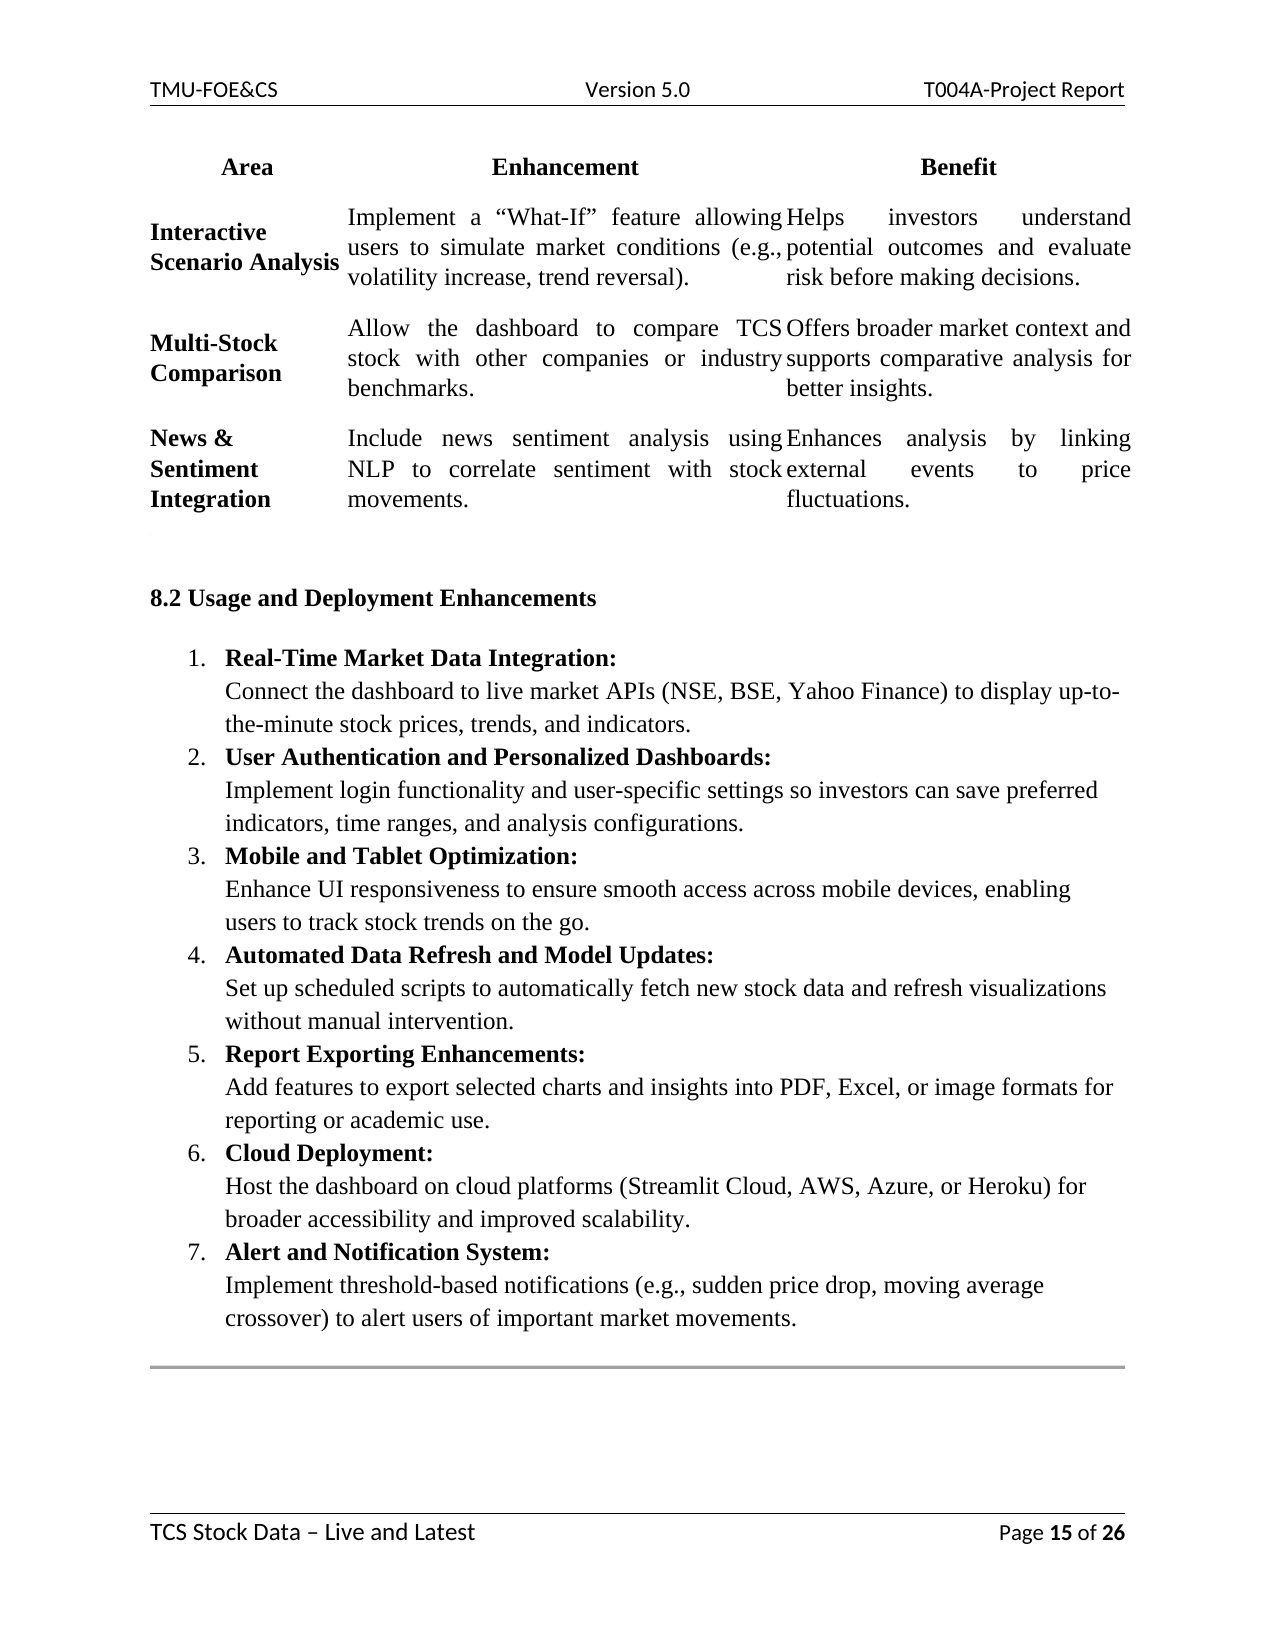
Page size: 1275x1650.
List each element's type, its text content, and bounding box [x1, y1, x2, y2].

list User Authentication and Personalized Dashboards: Implement login functionality and user-specific settings so investors can save preferred indicators, time ranges, and analysis configurations. [187, 742, 1125, 837]
list Automated Data Refresh and Model Updates: Set up scheduled scripts to automatically fetch new stock data and refresh visualizations without manual intervention. [187, 940, 1125, 1035]
table_cell Enhances analysis by linking external events to price fluctuations. [784, 422, 1133, 533]
table_header Area [149, 150, 346, 200]
list Report Exporting Enhancements: Add features to export selected charts and insights into PDF, Excel, or image formats for reporting or academic use. [187, 1039, 1125, 1134]
table_cell Allow the dashboard to compare TCS stock with other companies or industry benchmarks. [346, 311, 784, 422]
table_header Benefit [784, 150, 1133, 200]
list Mobile and Tablet Optimization: Enhance UI responsiveness to ensure smooth access across mobile devices, enabling users to track stock trends on the go. [187, 841, 1125, 936]
table_cell Include news sentiment analysis using NLP to correlate sentiment with stock movements. [346, 422, 784, 533]
table_cell News & Sentiment Integration [149, 422, 346, 533]
table_cell Interactive Scenario Analysis [149, 200, 346, 311]
subtitle 8.2 Usage and Deployment Enhancements [150, 583, 1125, 612]
table_header Enhancement [346, 150, 784, 200]
table_cell Offers broader market context and supports comparative analysis for better insights. [784, 311, 1133, 422]
table_cell Implement a “What-If” feature allowing users to simulate market conditions (e.g., volatility increase, trend reversal). [346, 200, 784, 311]
list Real-Time Market Data Integration: Connect the dashboard to live market APIs (NSE, BSE, Yahoo Finance) to display up-to-the-minute stock prices, trends, and indicators. [187, 643, 1125, 738]
list Alert and Notification System: Implement threshold-based notifications (e.g., sudden price drop, moving average crossover) to alert users of important market movements. [187, 1237, 1125, 1332]
table_cell Helps investors understand potential outcomes and evaluate risk before making decisions. [784, 200, 1133, 311]
table_cell Multi-Stock Comparison [149, 311, 346, 422]
list Cloud Deployment: Host the dashboard on cloud platforms (Streamlit Cloud, AWS, Azure, or Heroku) for broader accessibility and improved scalability. [187, 1138, 1125, 1233]
